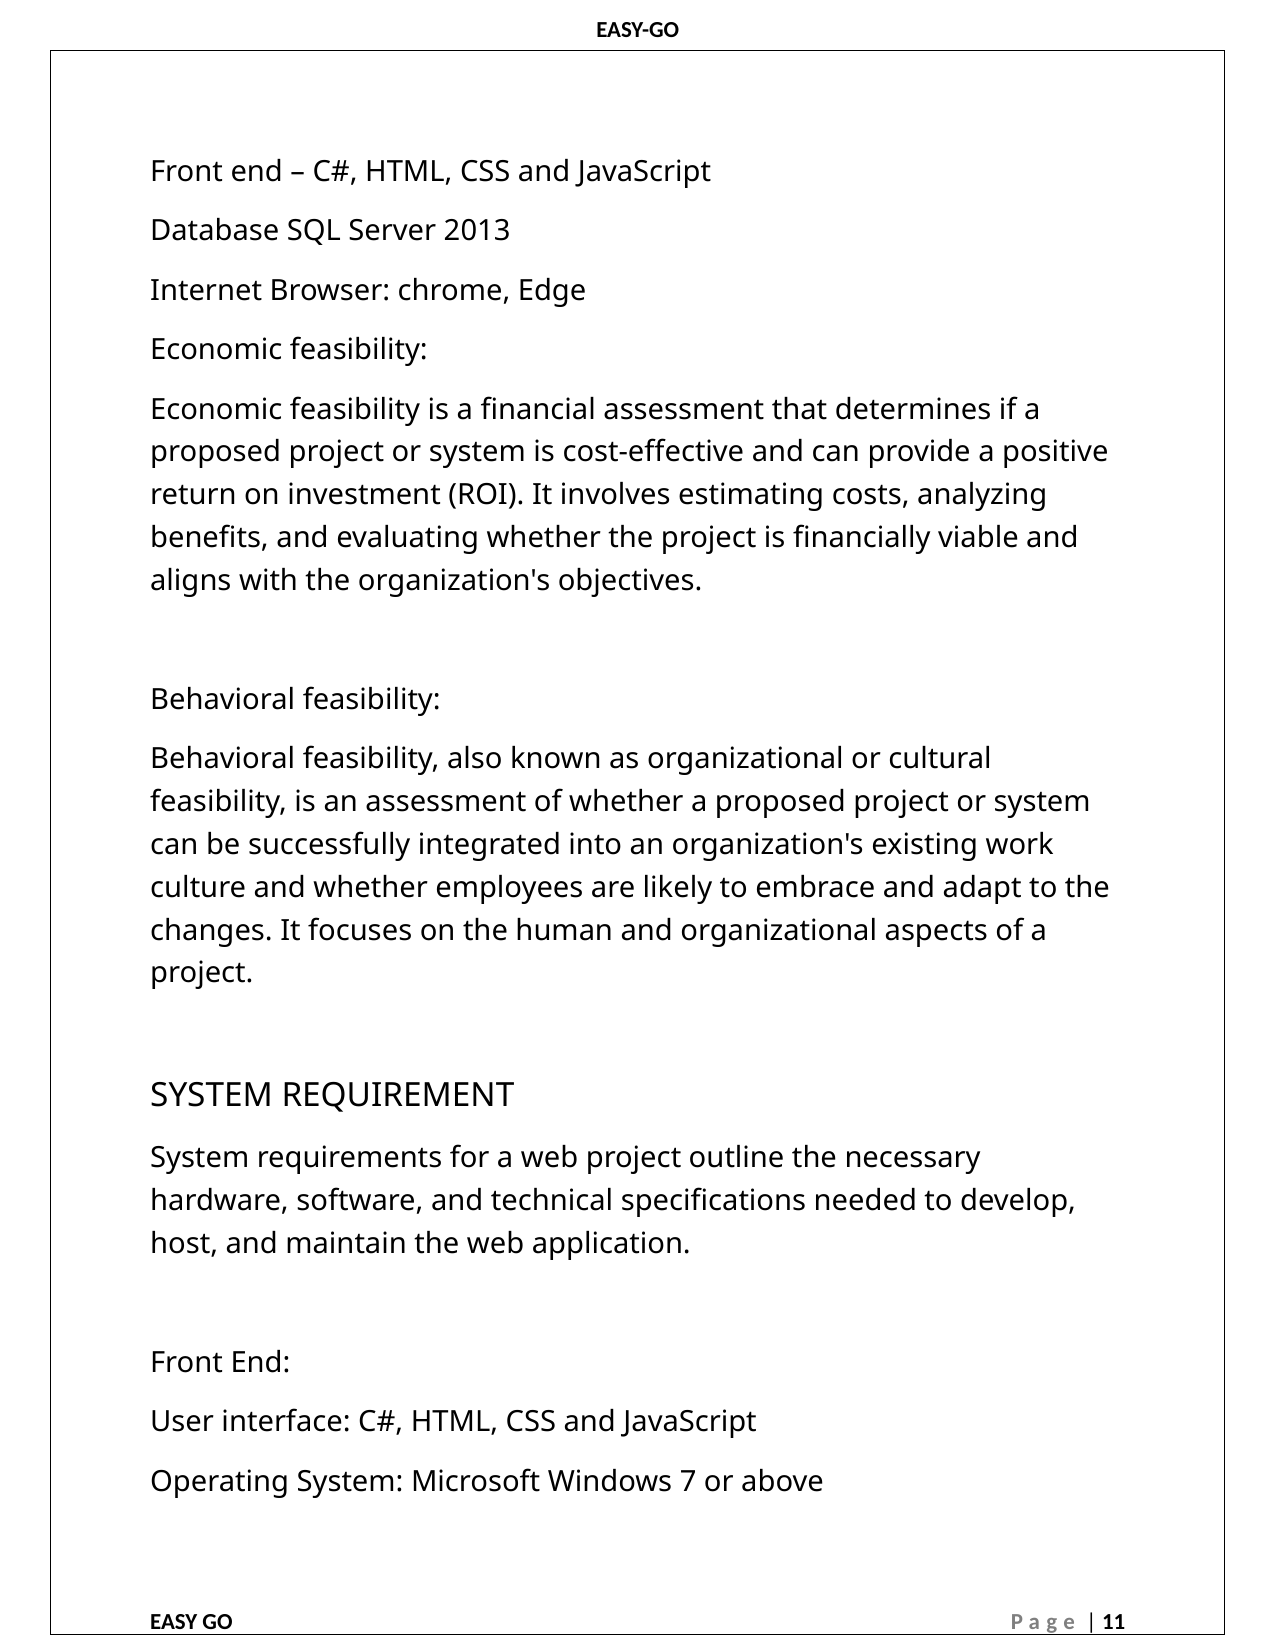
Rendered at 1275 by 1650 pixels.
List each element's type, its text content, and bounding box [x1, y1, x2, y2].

text Economic feasibility is a financial assessment that determines if a proposed project or system is cost-effective and can provide a positive return on investment (ROI). It involves estimating costs, analyzing benefits, and evaluating whether the project is financially viable and aligns with the organization's objectives. [150, 388, 1125, 599]
text Front End: [150, 1341, 1125, 1381]
text Database SQL Server 2013 [150, 209, 1125, 249]
text SYSTEM REQUIREMENT [150, 1071, 1125, 1116]
text System requirements for a web project outline the necessary hardware, software, and technical specifications needed to develop, host, and maintain the web application. [150, 1136, 1125, 1262]
text Economic feasibility: [150, 328, 1125, 368]
text Behavioral feasibility: [150, 678, 1125, 718]
text Front end – C#, HTML, CSS and JavaScript [150, 150, 1125, 190]
text Internet Browser: chrome, Edge [150, 269, 1125, 309]
text Behavioral feasibility, also known as organizational or cultural feasibility, is an assessment of whether a proposed project or system can be successfully integrated into an organization's existing work culture and whether employees are likely to embrace and adapt to the changes. It focuses on the human and organizational aspects of a project. [150, 738, 1125, 991]
text User interface: C#, HTML, CSS and JavaScript [150, 1400, 1125, 1440]
text Operating System: Microsoft Windows 7 or above [150, 1460, 1125, 1499]
